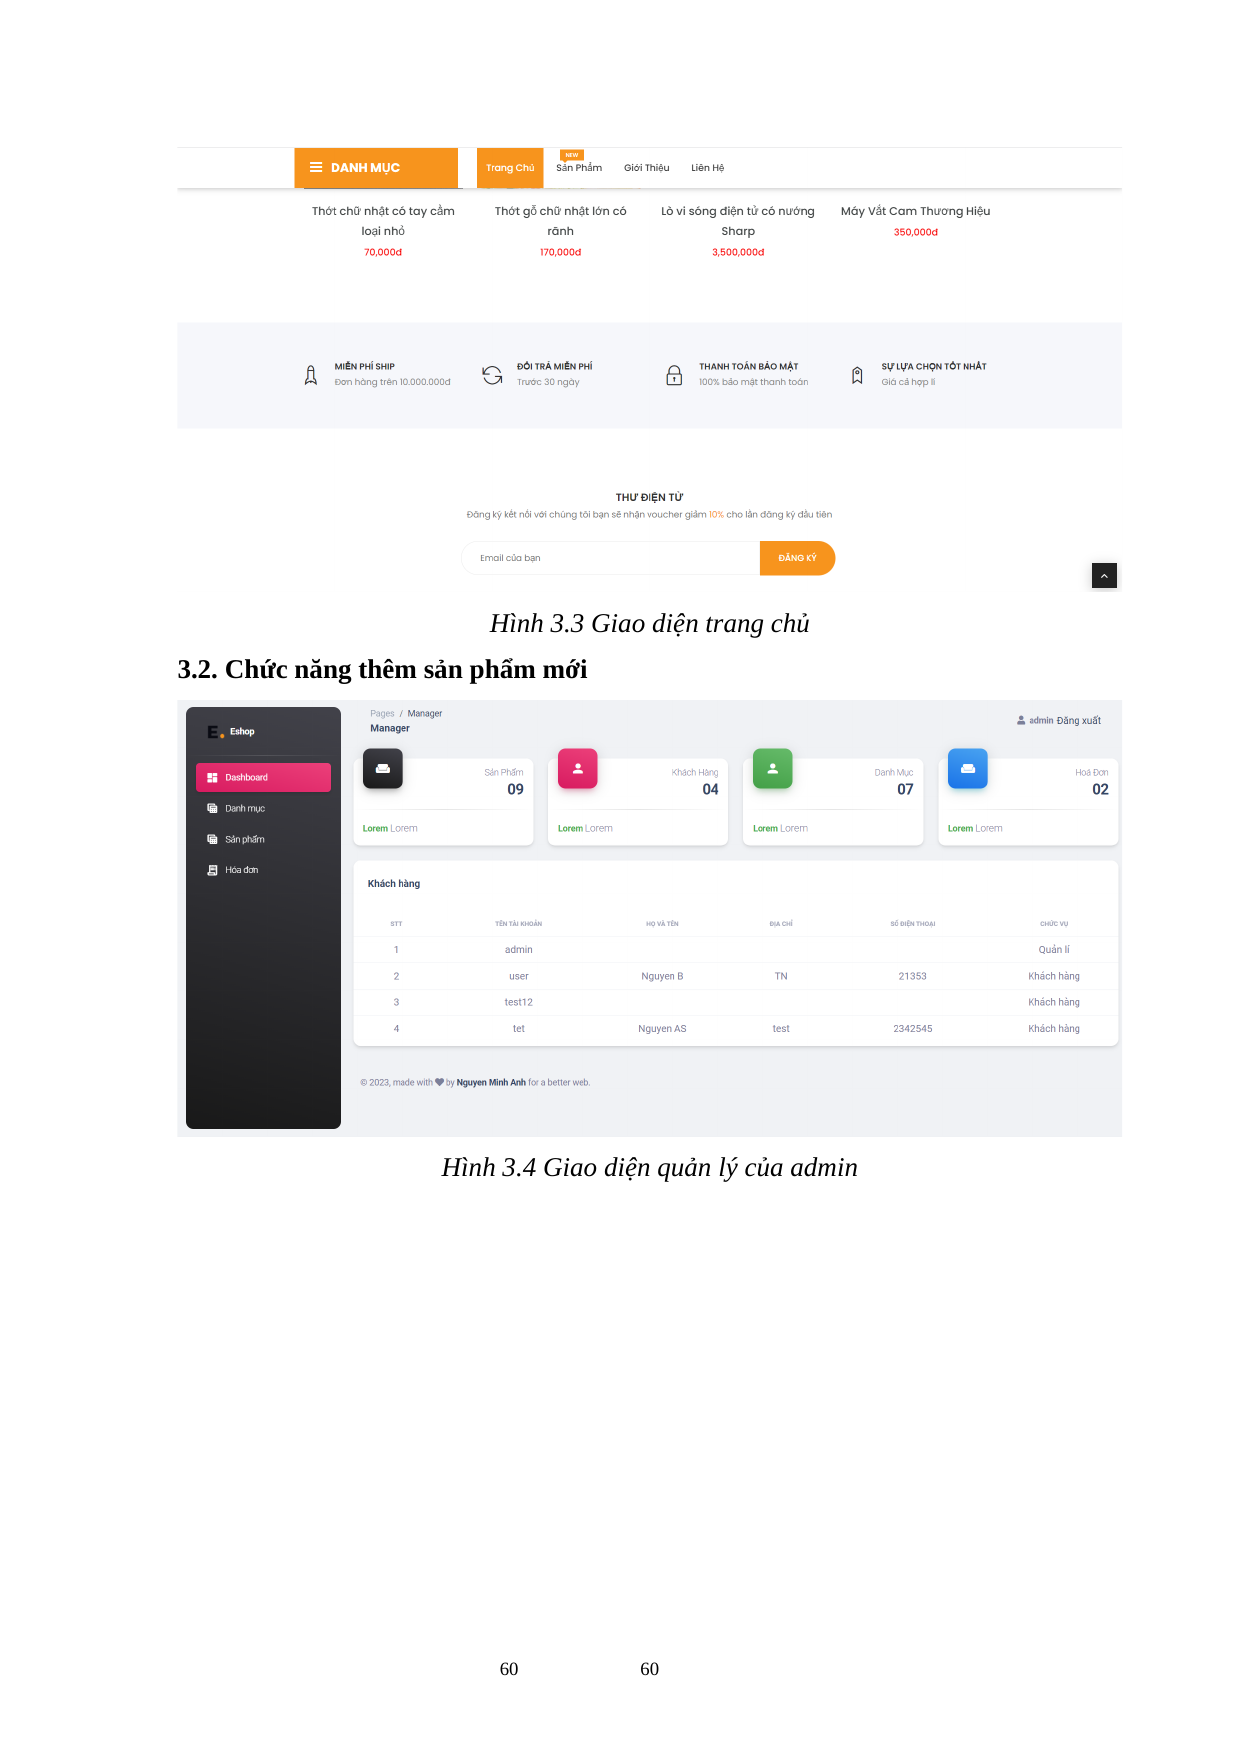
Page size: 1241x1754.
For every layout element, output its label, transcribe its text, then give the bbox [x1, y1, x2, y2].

text Hình 3.4 Giao diện quản lý của admin [177, 1151, 1122, 1183]
text 3.2. Chức năng thêm sản phẩm mới [177, 653, 1122, 684]
picture [177, 147, 1123, 592]
text Hình 3.3 Giao diện trang chủ [177, 607, 1122, 638]
picture [177, 700, 1123, 1137]
